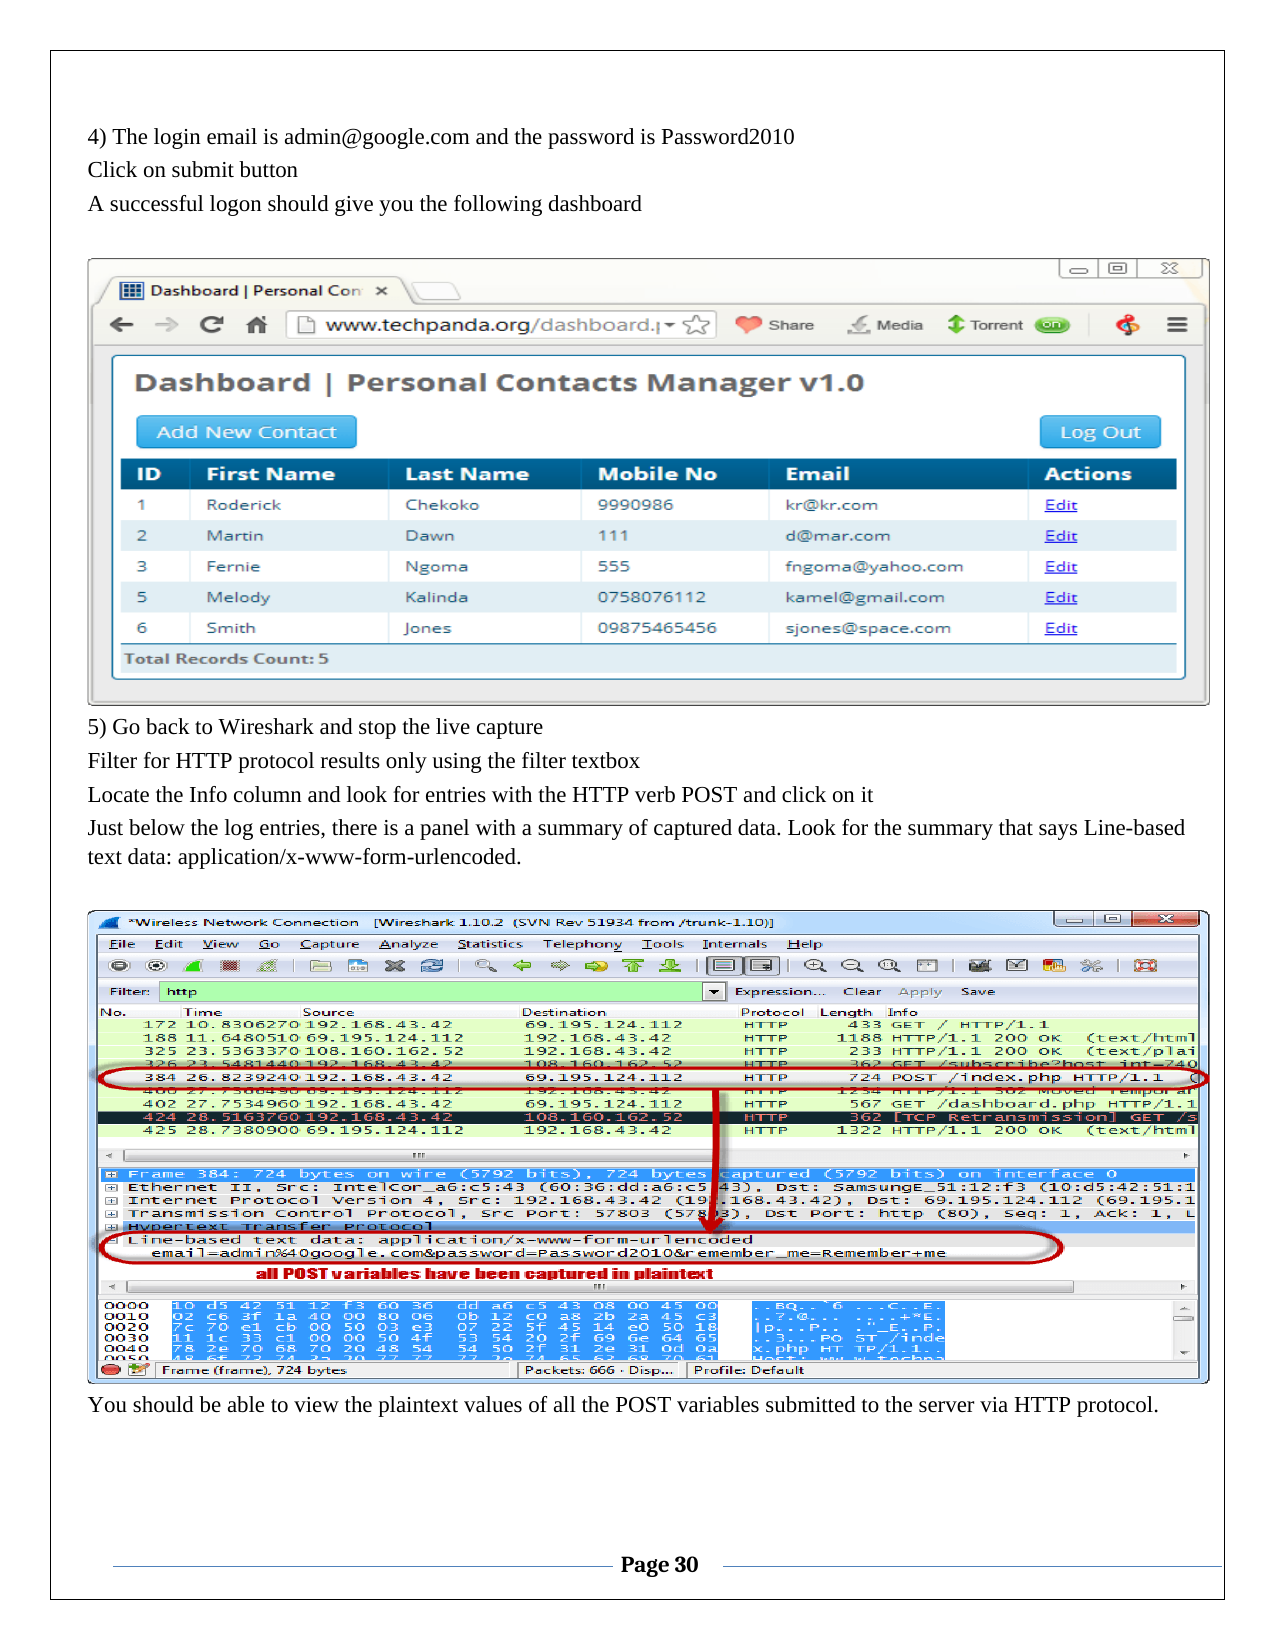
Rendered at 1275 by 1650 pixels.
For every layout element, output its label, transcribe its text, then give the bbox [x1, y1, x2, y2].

text 5) Go back to Wireshark and stop the live capture [87, 713, 1212, 739]
text You should be able to view the plaintext values of all the POST variables submitted to the server via HTTP protocol. [87, 1391, 1212, 1418]
text Click on submit button [87, 157, 1212, 183]
text Locate the Info column and look for entries with the HTTP verb POST and click on it [87, 781, 1212, 807]
text Just below the log entries, there is a panel with a summary of captured data. Look for the summary that says Line-based text data: application/x-www-form-urlencoded. [87, 814, 1212, 869]
picture [87, 258, 1210, 706]
picture [87, 910, 1210, 1384]
text A successful logon should give you the following dashboard [87, 190, 1212, 217]
text Filter for HTTP protocol results only using the filter textbox [87, 747, 1212, 773]
text 4) The login email is admin@google.com and the password is Password2010 [87, 123, 1212, 149]
